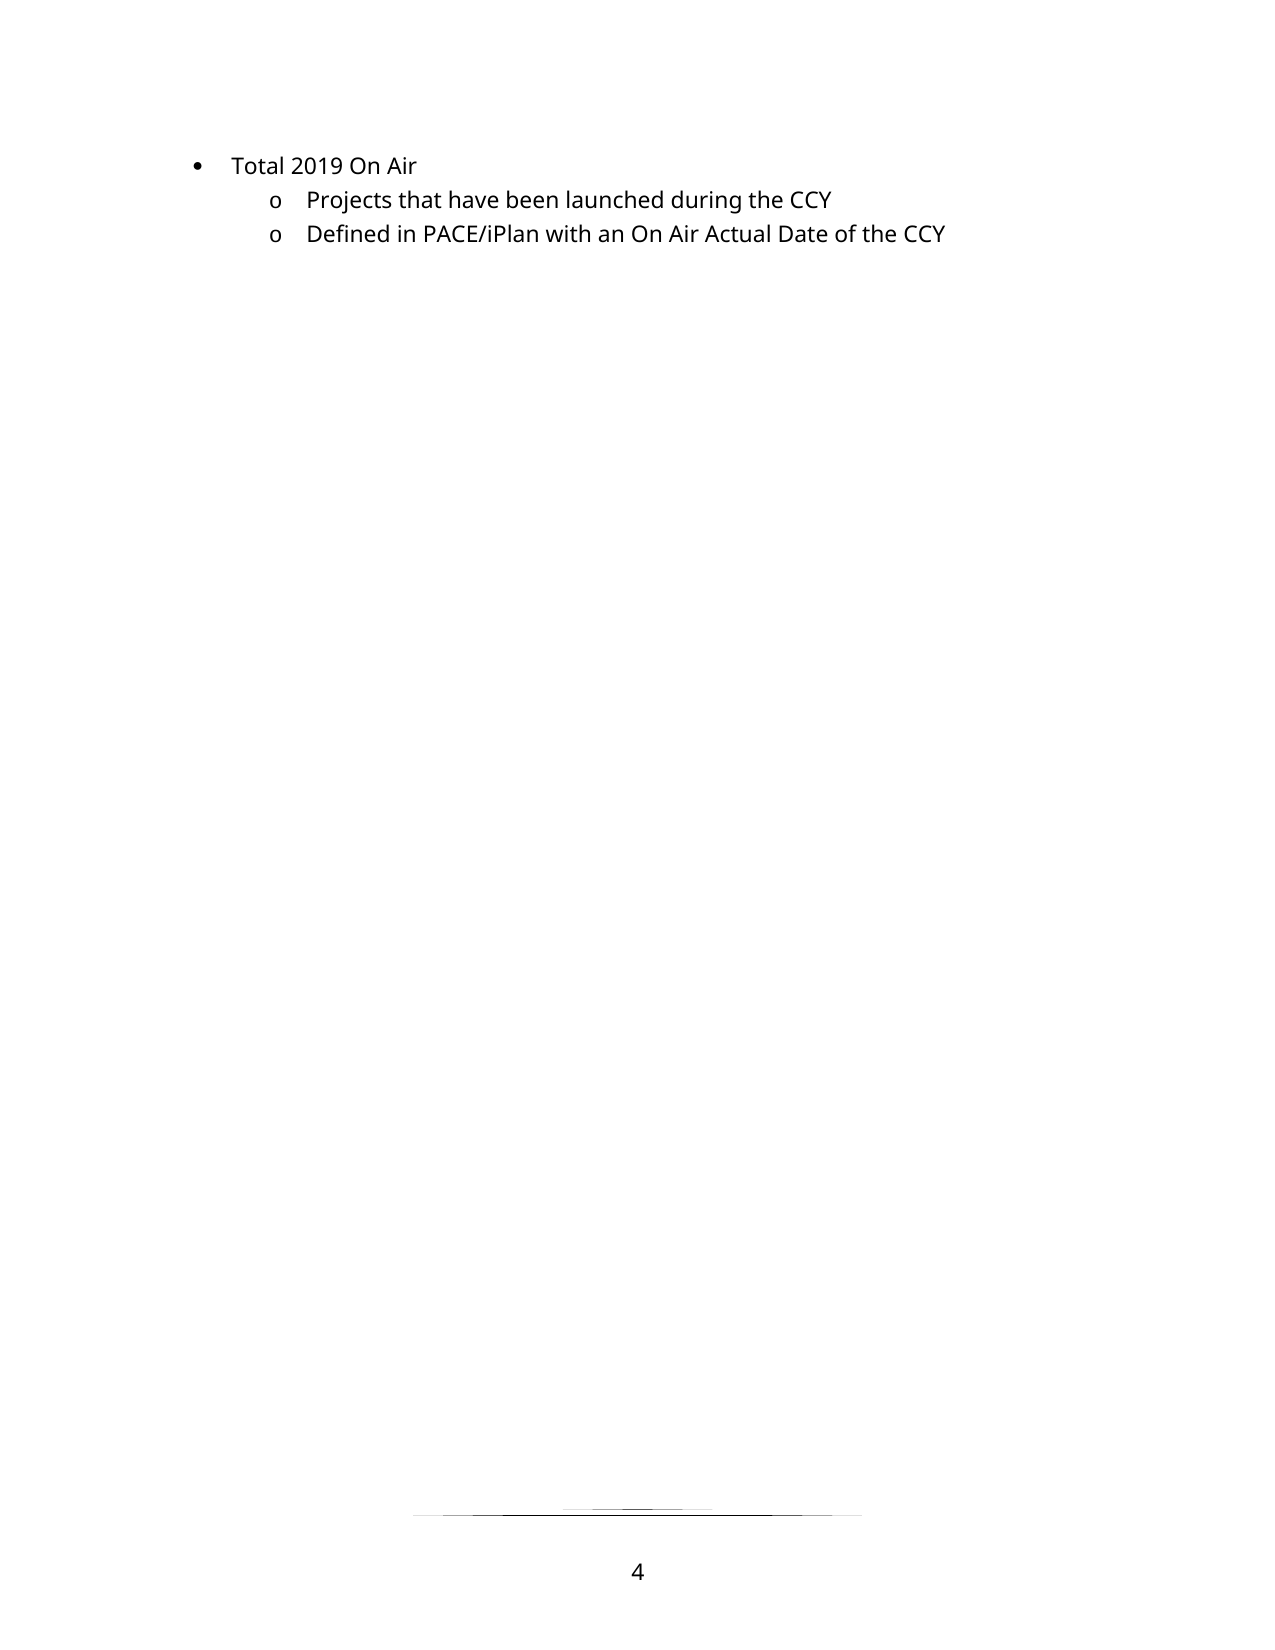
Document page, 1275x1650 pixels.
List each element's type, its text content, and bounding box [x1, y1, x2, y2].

list Total 2019 On Air [193, 150, 1125, 181]
list Defined in PACE/iPlan with an On Air Actual Date of the CCY [268, 218, 1125, 249]
list Projects that have been launched during the CCY [268, 184, 1125, 215]
